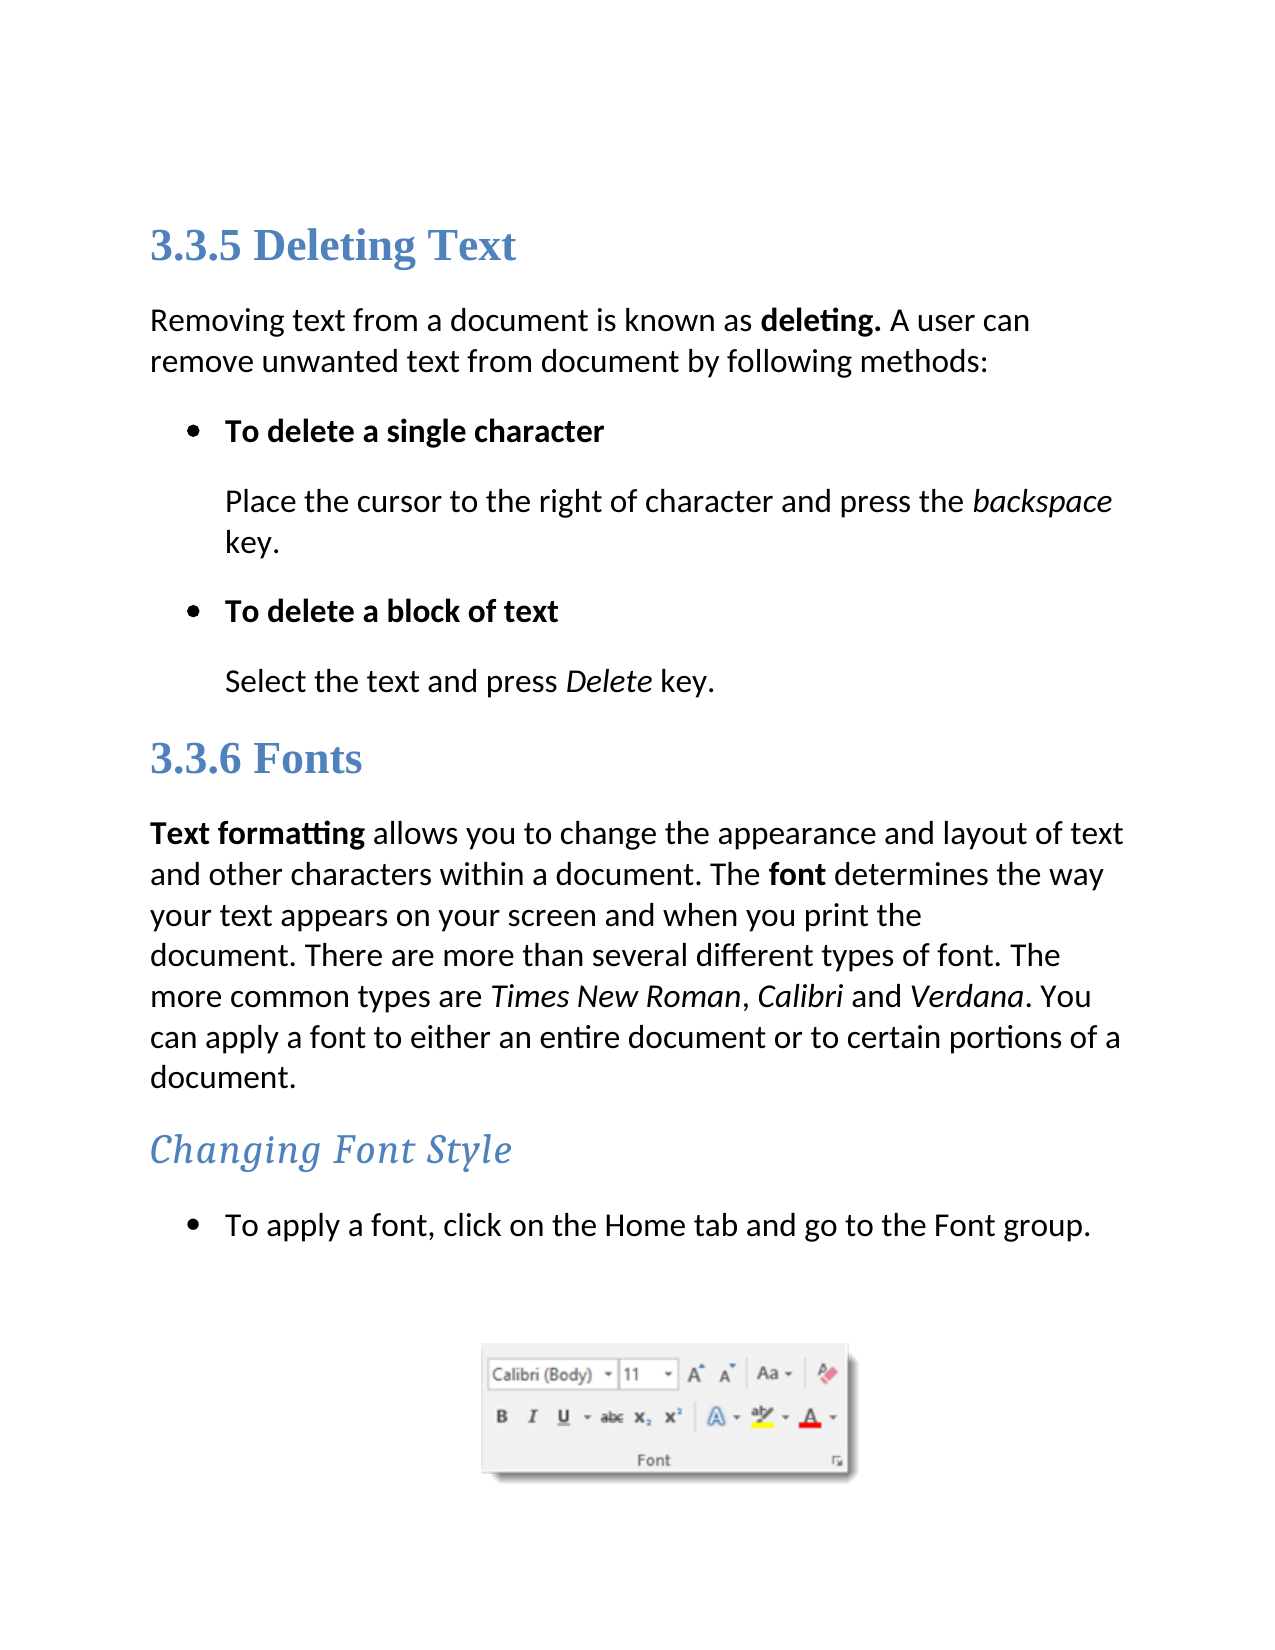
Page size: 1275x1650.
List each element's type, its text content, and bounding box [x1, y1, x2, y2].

text Removing text from a document is known as deleting. A user can remove unwanted text from document by following methods: [150, 299, 1125, 381]
text Select the text and press Delete key. [225, 660, 1125, 701]
text 3.3.5 Deleting Text [150, 217, 1125, 270]
text 3.3.6 Fonts [150, 730, 1125, 783]
picture [481, 1343, 869, 1494]
list To delete a single character [187, 410, 1125, 451]
text Place the cursor to the right of character and press the backspace key. [225, 480, 1125, 561]
list To delete a block of text [187, 591, 1125, 631]
text Changing Font Style [150, 1126, 1125, 1174]
text Text formatting allows you to change the appearance and layout of text and other characters within a document. The font determines the way your text appears on your screen and when you print the document. There are more than several different types of font. The more common types are Times New Roman, Calibri and Verdana. You can apply a font to either an entire document or to certain portions of a document. [150, 812, 1125, 1097]
list To apply a font, click on the Home tab and go to the Font group. [187, 1203, 1125, 1244]
